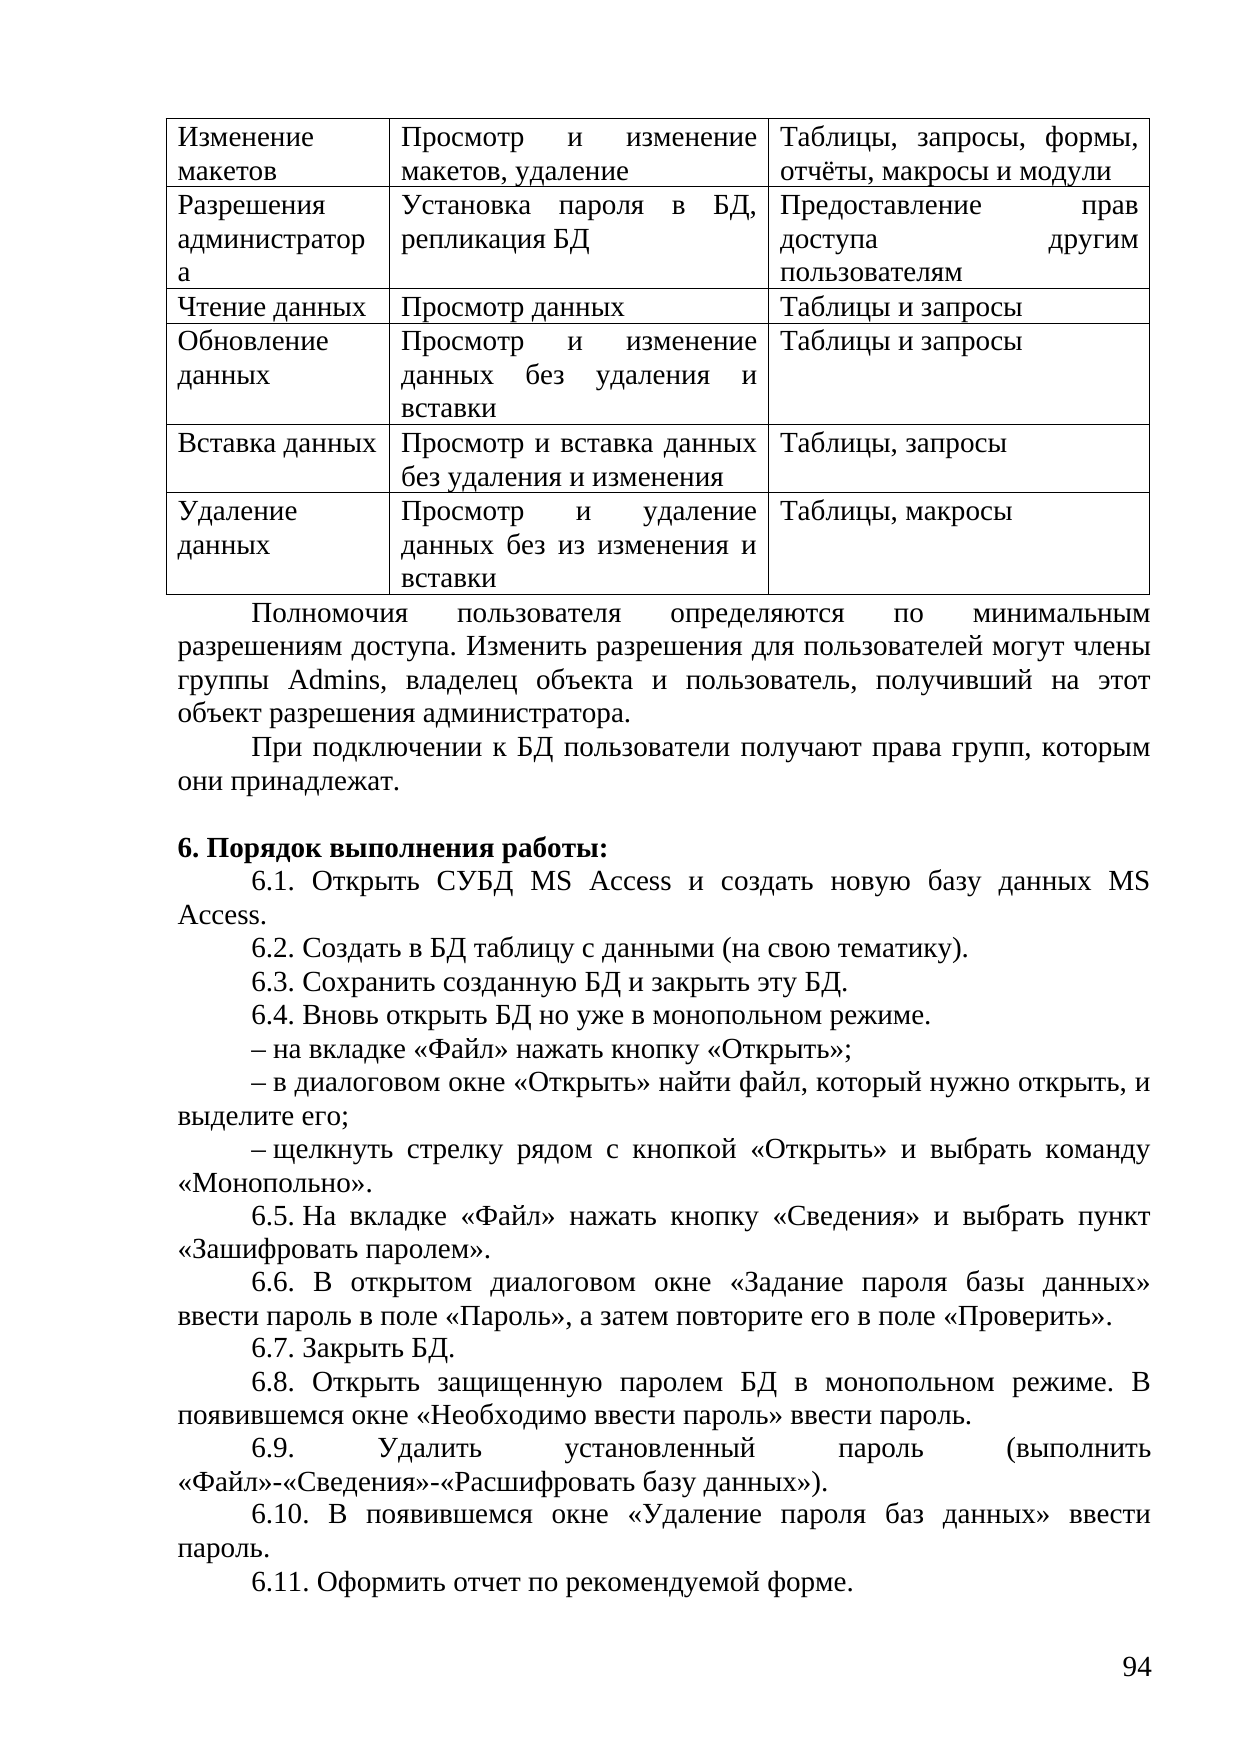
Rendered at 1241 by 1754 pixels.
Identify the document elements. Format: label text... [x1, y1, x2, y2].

table_cell Разрешения администратора [167, 187, 389, 288]
text 6.7. Закрыть БД. [177, 1331, 1152, 1364]
text 6.4. Вновь открыть БД но уже в монопольном режиме. [177, 997, 1152, 1031]
table_cell Удаление данных [167, 493, 389, 594]
list на вкладке «Файл» нажать кнопку «Открыть»; [177, 1031, 1152, 1064]
table_cell Вставка данных [167, 425, 389, 492]
table_cell Просмотр и изменение данных без удаления и вставки [390, 324, 768, 424]
list щелкнуть стрелку рядом с кнопкой «Открыть» и выбрать команду «Монопольно». [177, 1132, 1152, 1199]
table_cell Чтение данных [167, 289, 389, 322]
text 6.3. Сохранить созданную БД и закрыть эту БД. [177, 964, 1152, 997]
table_cell Таблицы и запросы [769, 324, 1149, 424]
table_cell Просмотр данных [390, 289, 768, 322]
table_cell Изменение макетов [167, 119, 389, 186]
text 6.2. Создать в БД таблицу с данными (на свою тематику). [177, 930, 1152, 964]
list в диалоговом окне «Открыть» найти файл, который нужно открыть, и выделите его; [177, 1064, 1152, 1132]
text 6.5. На вкладке «Файл» нажать кнопку «Сведения» и выбрать пункт «Зашифровать паролем». [177, 1199, 1152, 1265]
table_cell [769, 119, 1149, 186]
text 6.10. В появившемся окне «Удаление пароля баз данных» ввести пароль. [177, 1497, 1152, 1564]
table_cell Установка пароля в БД, репликация БД [390, 187, 768, 288]
table_cell Таблицы и запросы [769, 289, 1149, 322]
table_cell Предоставление прав доступа другим пользователям [769, 187, 1149, 288]
text При подключении к БД пользователи получают права групп, которым они принадлежат. [177, 729, 1152, 796]
text 6.6. В открытом диалоговом окне «Задание пароля базы данных» ввести пароль в поле «Пароль», а затем повторите его в поле «Проверить». [177, 1265, 1152, 1331]
text 6. Порядок выполнения работы: [177, 830, 1152, 863]
table_cell Обновление данных [167, 324, 389, 424]
table_cell Просмотр и вставка данных без удаления и изменения [390, 425, 768, 492]
table_cell Просмотр и удаление данных без из изменения и вставки [390, 493, 768, 594]
text 6.9. Удалить установленный пароль (выполнить «Файл»-«Сведения»-«Расшифровать базу данных»). [177, 1431, 1152, 1497]
text 6.8. Открыть защищенную паролем БД в монопольном режиме. В появившемся окне «Необходимо ввести пароль» ввести пароль. [177, 1364, 1152, 1431]
text Полномочия пользователя определяются по минимальным разрешениям доступа. Изменить разрешения для пользователей могут члены группы Аdmins, владелец объекта и пользователь, получивший на этот объект разрешения администратора. [177, 595, 1152, 729]
table_cell Просмотр и изменение макетов, удаление [390, 119, 768, 186]
table_cell Таблицы, макросы [769, 493, 1149, 594]
text 6.1. Открыть СУБД MS Access и создать новую базу данных MS Access. [177, 863, 1152, 930]
text 6.11. Оформить отчет по рекомендуемой форме. [177, 1564, 1152, 1597]
table_cell Таблицы, запросы [769, 425, 1149, 492]
